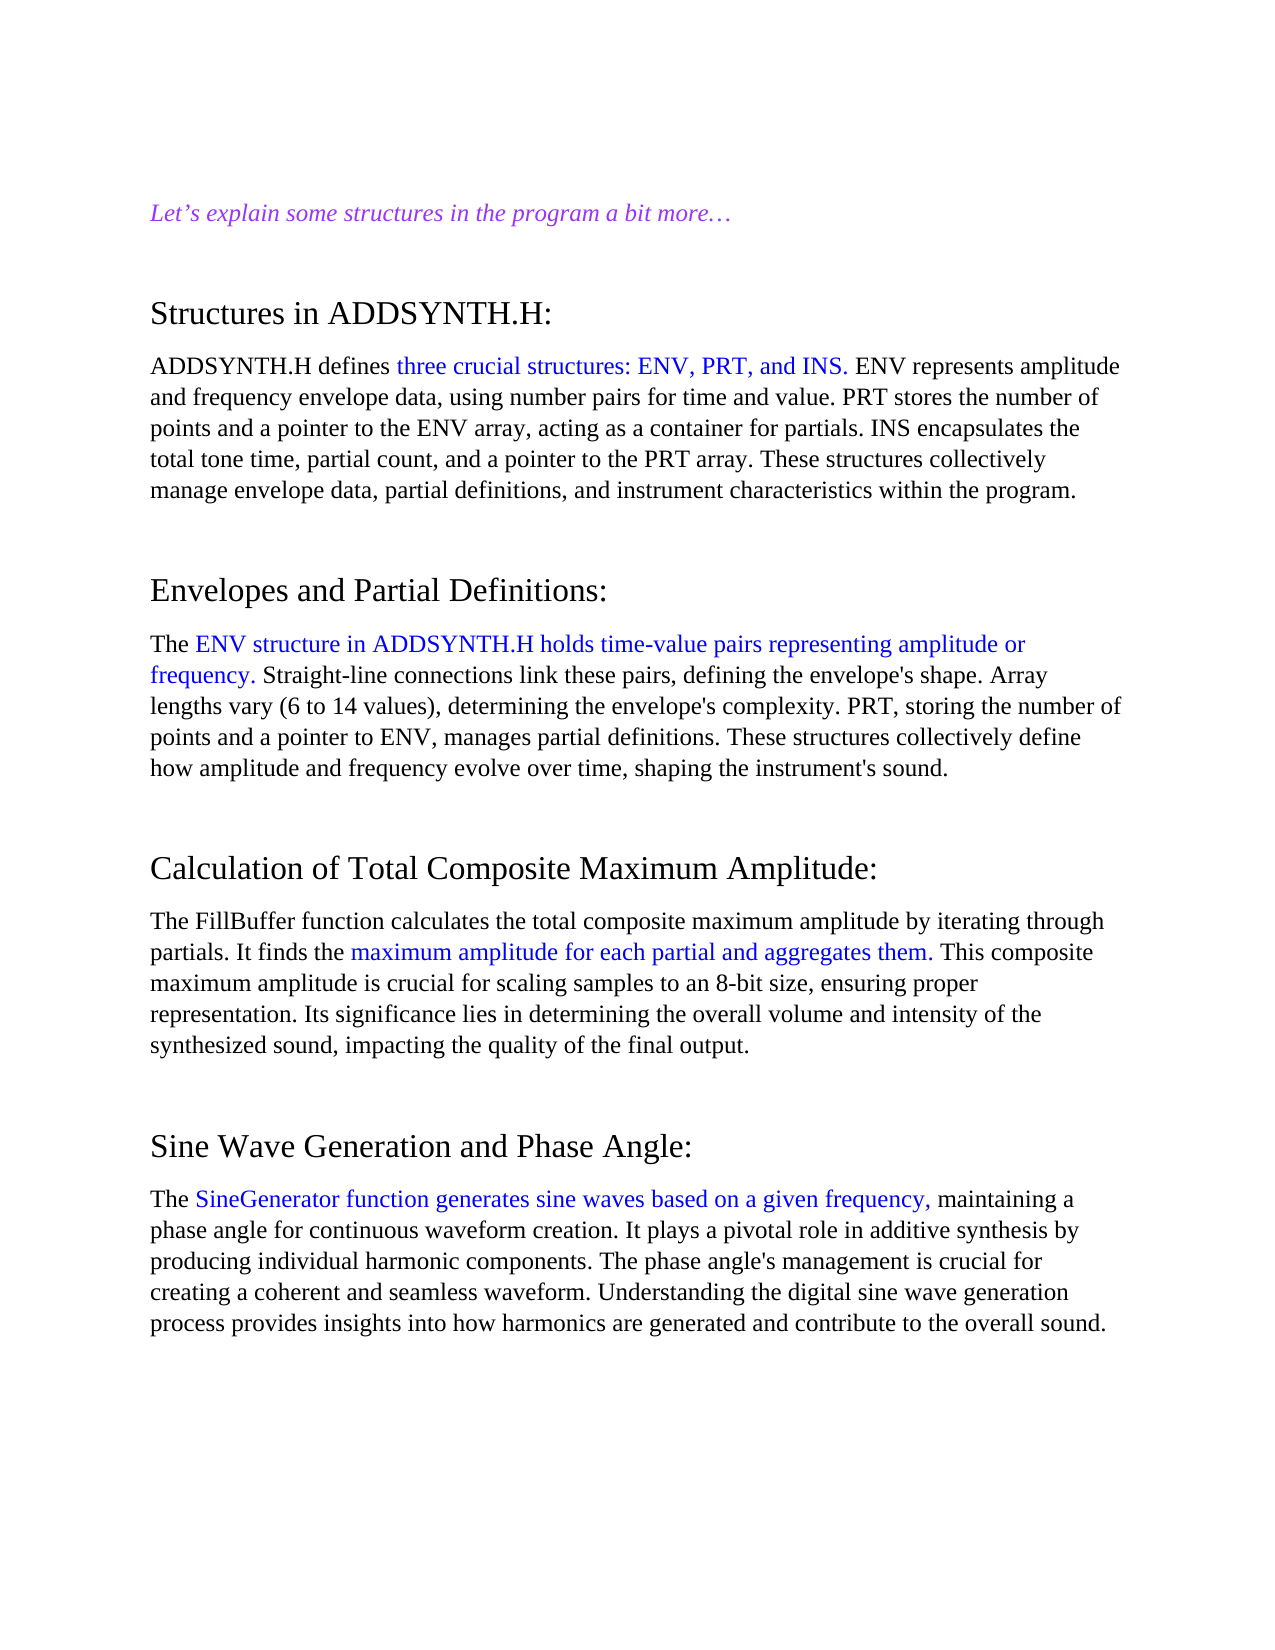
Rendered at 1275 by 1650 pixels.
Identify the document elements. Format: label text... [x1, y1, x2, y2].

text Envelopes and Partial Definitions: [150, 571, 1125, 609]
text Structures in ADDSYNTH.H: [150, 293, 1125, 331]
text ADDSYNTH.H defines three crucial structures: ENV, PRT, and INS. ENV represents amplitude and frequency envelope data, using number pairs for time and value. PRT stores the number of points and a pointer to the ENV array, acting as a container for partials. INS encapsulates the total tone time, partial count, and a pointer to the PRT array. These structures collectively manage envelope data, partial definitions, and instrument characteristics within the program. [150, 351, 1125, 504]
text Calculation of Total Composite Maximum Amplitude: [150, 848, 1125, 887]
text The FillBuffer function calculates the total composite maximum amplitude by iterating through partials. It finds the maximum amplitude for each partial and aggregates them. This composite maximum amplitude is crucial for scaling samples to an 8-bit size, ensuring proper representation. Its significance lies in determining the overall volume and intensity of the synthesized sound, impacting the quality of the final output. [150, 906, 1125, 1059]
text Sine Wave Generation and Phase Angle: [150, 1126, 1125, 1164]
text Let’s explain some structures in the program a bit more… [150, 198, 1125, 226]
text The SineGenerator function generates sine waves based on a given frequency, maintaining a phase angle for continuous waveform creation. It plays a pivotal role in additive synthesis by producing individual harmonic components. The phase angle's management is crucial for creating a coherent and seamless waveform. Understanding the digital sine wave generation process provides insights into how harmonics are generated and contribute to the overall sound. [150, 1184, 1125, 1337]
text The ENV structure in ADDSYNTH.H holds time-value pairs representing amplitude or frequency. Straight-line connections link these pairs, defining the envelope's shape. Array lengths vary (6 to 14 values), determining the envelope's complexity. PRT, storing the number of points and a pointer to ENV, manages partial definitions. These structures collectively define how amplitude and frequency evolve over time, shaping the instrument's sound. [150, 629, 1125, 782]
